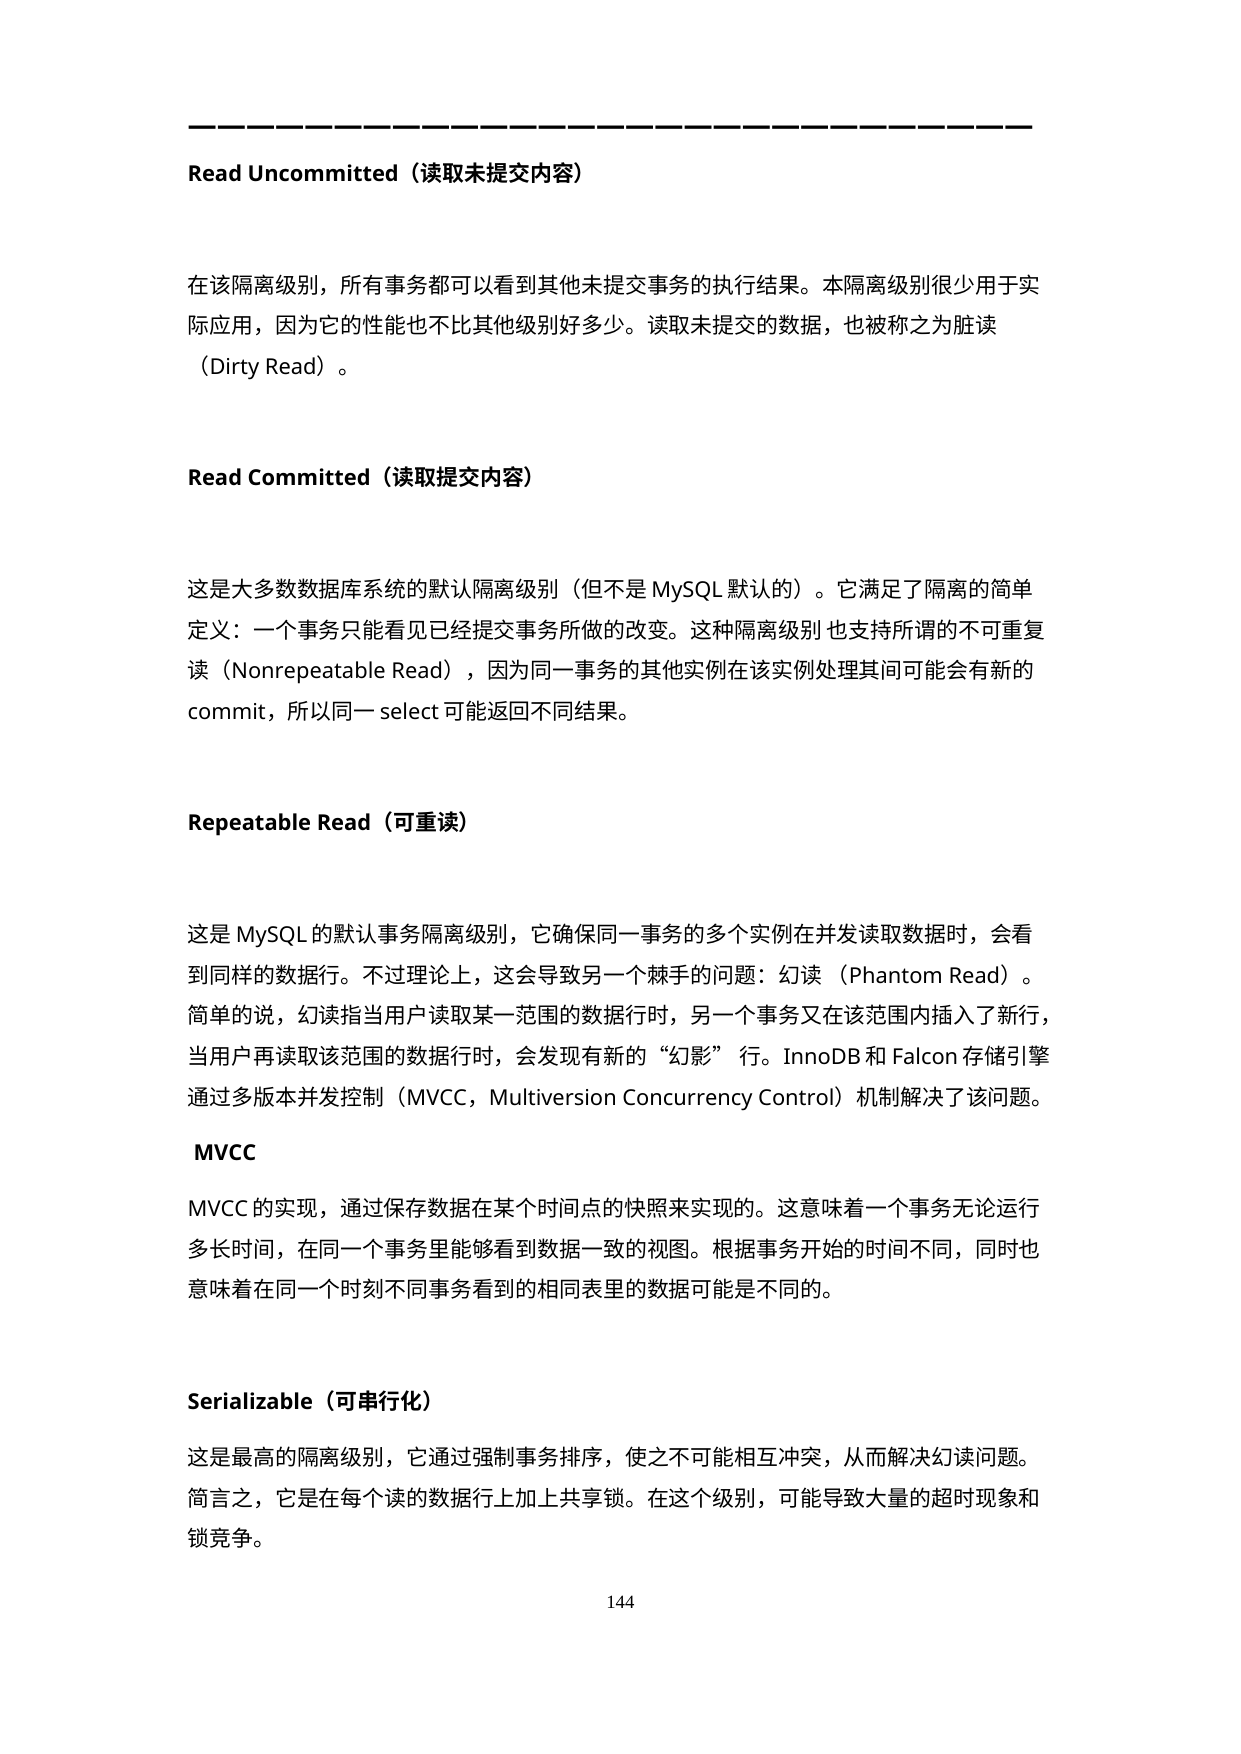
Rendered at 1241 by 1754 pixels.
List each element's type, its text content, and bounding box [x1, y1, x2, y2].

text Read Uncommitted（读取未提交内容） [187, 156, 1053, 188]
text 在该隔离级别，所有事务都可以看到其他未提交事务的执行结果。本隔离级别很少用于实际应用，因为它的性能也不比其他级别好多少。读取未提交的数据，也被称之为脏读（Dirty Read）。 [187, 267, 1053, 381]
text Read Committed（读取提交内容） [187, 460, 1053, 493]
text 这是最高的隔离级别，它通过强制事务排序，使之不可能相互冲突，从而解决幻读问题。简言之，它是在每个读的数据行上加上共享锁。在这个级别，可能导致大量的超时现象和锁竞争。 [187, 1439, 1053, 1553]
text 这是MySQL的默认事务隔离级别，它确保同一事务的多个实例在并发读取数据时，会看到同样的数据行。不过理论上，这会导致另一个棘手的问题：幻读 （Phantom Read）。简单的说，幻读指当用户读取某一范围的数据行时，另一个事务又在该范围内插入了新行，当用户再读取该范围的数据行时，会发现有新的“幻影” 行。InnoDB和Falcon存储引擎通过多版本并发控制（MVCC，Multiversion Concurrency Control）机制解决了该问题。 [187, 917, 1053, 1112]
text Repeatable Read（可重读） [187, 805, 1053, 838]
text MVCC [187, 1135, 1053, 1168]
text 这是大多数数据库系统的默认隔离级别（但不是MySQL默认的）。它满足了隔离的简单定义：一个事务只能看见已经提交事务所做的改变。这种隔离级别 也支持所谓的不可重复读（Nonrepeatable Read），因为同一事务的其他实例在该实例处理其间可能会有新的commit，所以同一select可能返回不同结果。 [187, 572, 1053, 726]
text Serializable（可串行化） [187, 1383, 1053, 1416]
text MVCC的实现，通过保存数据在某个时间点的快照来实现的。这意味着一个事务无论运行多长时间，在同一个事务里能够看到数据一致的视图。根据事务开始的时间不同，同时也意味着在同一个时刻不同事务看到的相同表里的数据可能是不同的。 [187, 1191, 1053, 1304]
